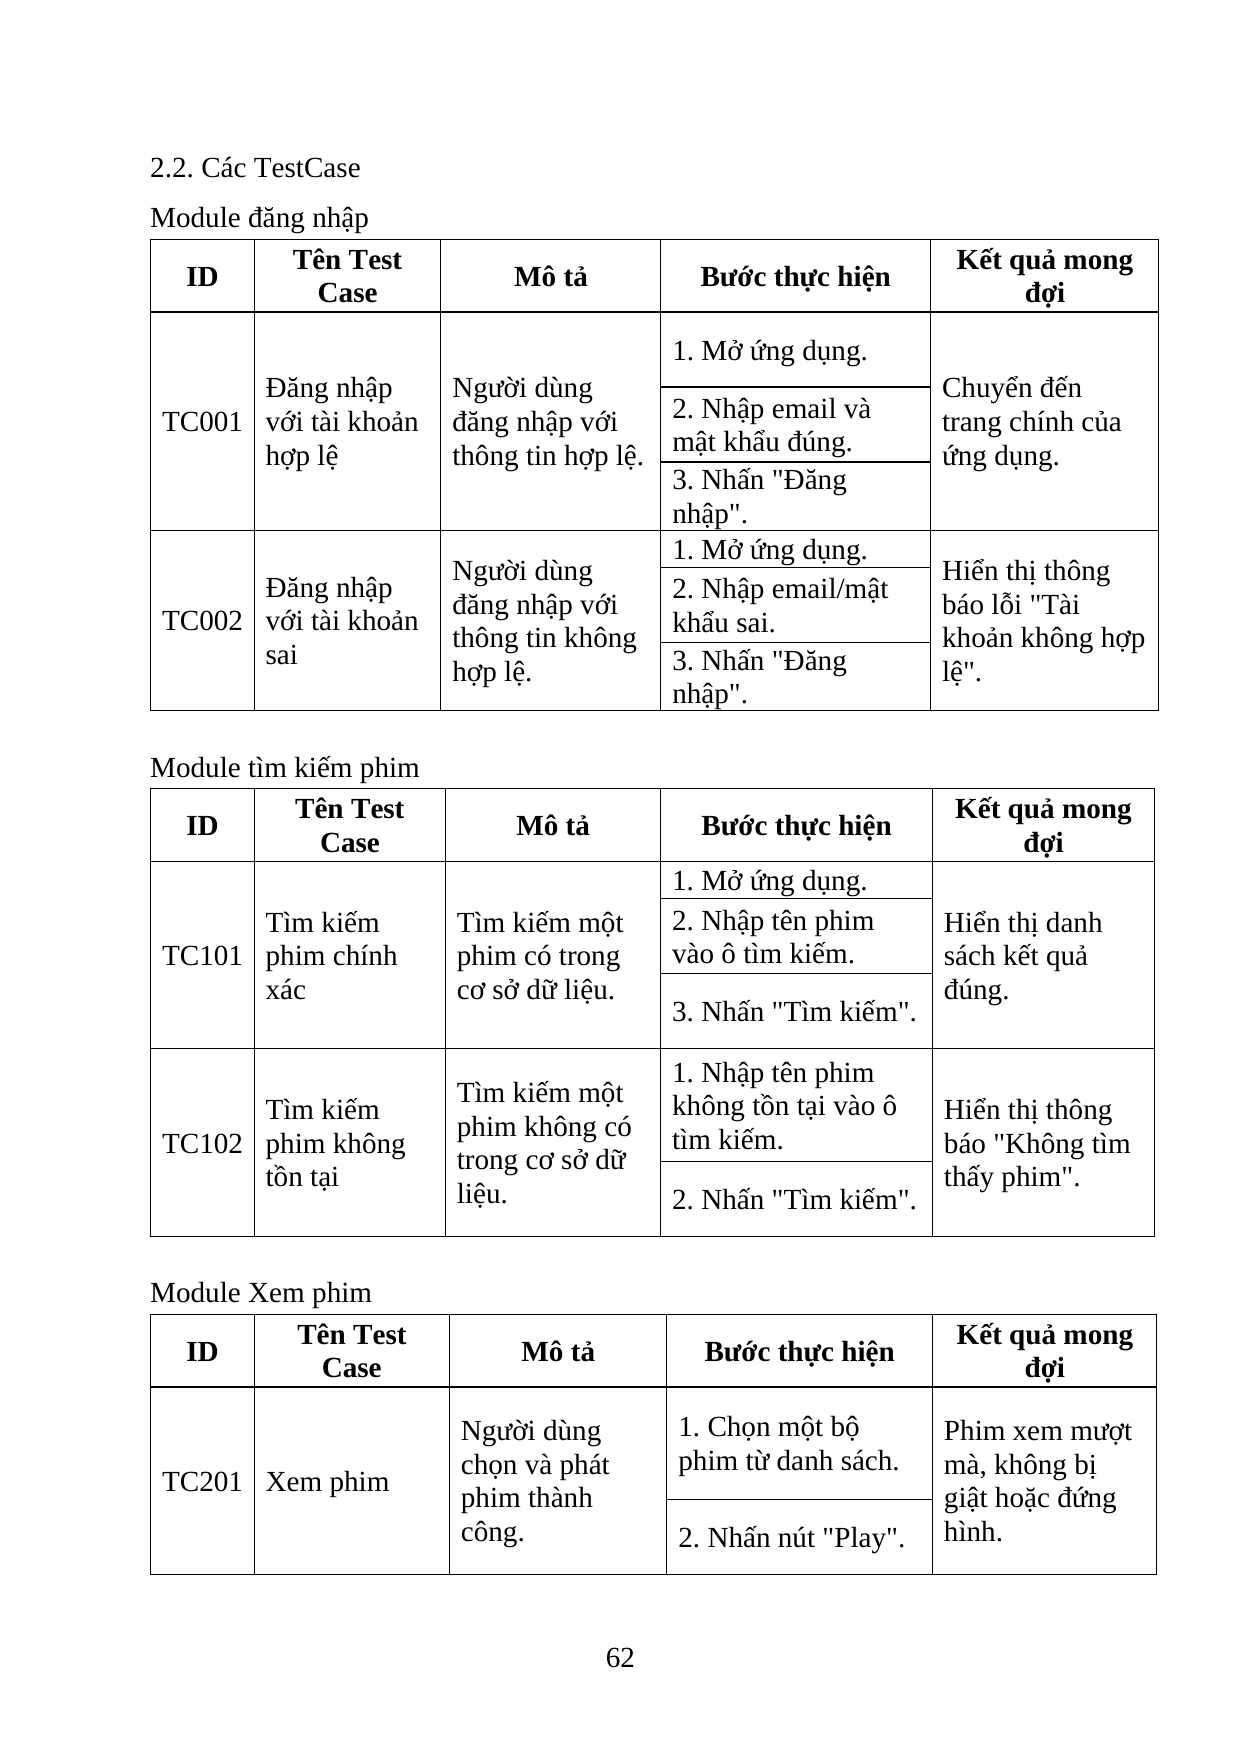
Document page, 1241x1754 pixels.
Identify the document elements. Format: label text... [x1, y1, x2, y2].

table_header Bước thực hiện [661, 240, 930, 311]
table_cell TC101 [151, 862, 254, 1048]
table_cell Hiển thị danh sách kết quả đúng. [933, 862, 1154, 1048]
subtitle 2.2. Các TestCase [150, 150, 1090, 183]
table_cell Người dùng đăng nhập với thông tin hợp lệ. [441, 313, 660, 529]
text Module Xem phim [150, 1275, 1090, 1309]
table_cell 1. Nhập tên phim không tồn tại vào ô tìm kiếm. [661, 1049, 932, 1161]
table_header Kết quả mong đợi [931, 240, 1158, 311]
table_cell Xem phim [255, 1388, 449, 1574]
table_header Mô tả [446, 789, 660, 861]
table_header Kết quả mong đợi [933, 1315, 1156, 1386]
table_cell TC201 [151, 1388, 254, 1574]
table_cell TC001 [151, 313, 254, 529]
table_header Tên Test Case [255, 1315, 449, 1386]
table_header Tên Test Case [255, 789, 445, 861]
table_cell 2. Nhấn nút "Play". [667, 1500, 932, 1574]
table_cell TC002 [151, 531, 254, 710]
table_header Mô tả [450, 1315, 666, 1386]
table_cell Phim xem mượt mà, không bị giật hoặc đứng hình. [933, 1388, 1156, 1574]
table_cell 1. Chọn một bộ phim từ danh sách. [667, 1388, 932, 1499]
table_cell Người dùng đăng nhập với thông tin không hợp lệ. [441, 531, 660, 710]
text Module tìm kiếm phim [150, 750, 1090, 783]
table_cell TC102 [151, 1049, 254, 1236]
table_cell 3. Nhấn "Tìm kiếm". [661, 974, 932, 1048]
table_cell Tìm kiếm một phim không có trong cơ sở dữ liệu. [446, 1049, 660, 1236]
table_header Tên Test Case [255, 240, 440, 311]
table_header ID [151, 240, 254, 311]
text Module đăng nhập [150, 200, 1090, 234]
table_cell 3. Nhấn "Đăng nhập". [661, 463, 930, 529]
table_cell Hiển thị thông báo "Không tìm thấy phim". [933, 1049, 1154, 1236]
table_cell 2. Nhấn "Tìm kiếm". [661, 1162, 932, 1236]
table_header Bước thực hiện [667, 1315, 932, 1386]
table_cell Chuyển đến trang chính của ứng dụng. [931, 313, 1158, 529]
table_cell Người dùng chọn và phát phim thành công. [450, 1388, 666, 1574]
table_header Mô tả [441, 240, 660, 311]
table_cell 1. Mở ứng dụng. [661, 313, 930, 386]
table_header ID [151, 789, 254, 861]
table_cell 3. Nhấn "Đăng nhập". [661, 643, 930, 710]
table_header Bước thực hiện [661, 789, 932, 861]
table_cell 1. Mở ứng dụng. [661, 862, 932, 898]
table_cell Hiển thị thông báo lỗi "Tài khoản không hợp lệ". [931, 531, 1158, 710]
table_cell 2. Nhập tên phim vào ô tìm kiếm. [661, 899, 932, 973]
table_cell Tìm kiếm một phim có trong cơ sở dữ liệu. [446, 862, 660, 1048]
table_cell 2. Nhập email và mật khẩu đúng. [661, 388, 930, 461]
table_cell 2. Nhập email/mật khẩu sai. [661, 568, 930, 642]
table_cell Đăng nhập với tài khoản sai [255, 531, 440, 710]
table_cell Đăng nhập với tài khoản hợp lệ [255, 313, 440, 529]
table_cell Tìm kiếm phim chính xác [255, 862, 445, 1048]
table_header ID [151, 1315, 254, 1386]
table_header Kết quả mong đợi [933, 789, 1154, 861]
table_cell 1. Mở ứng dụng. [661, 531, 930, 567]
table_cell Tìm kiếm phim không tồn tại [255, 1049, 445, 1236]
